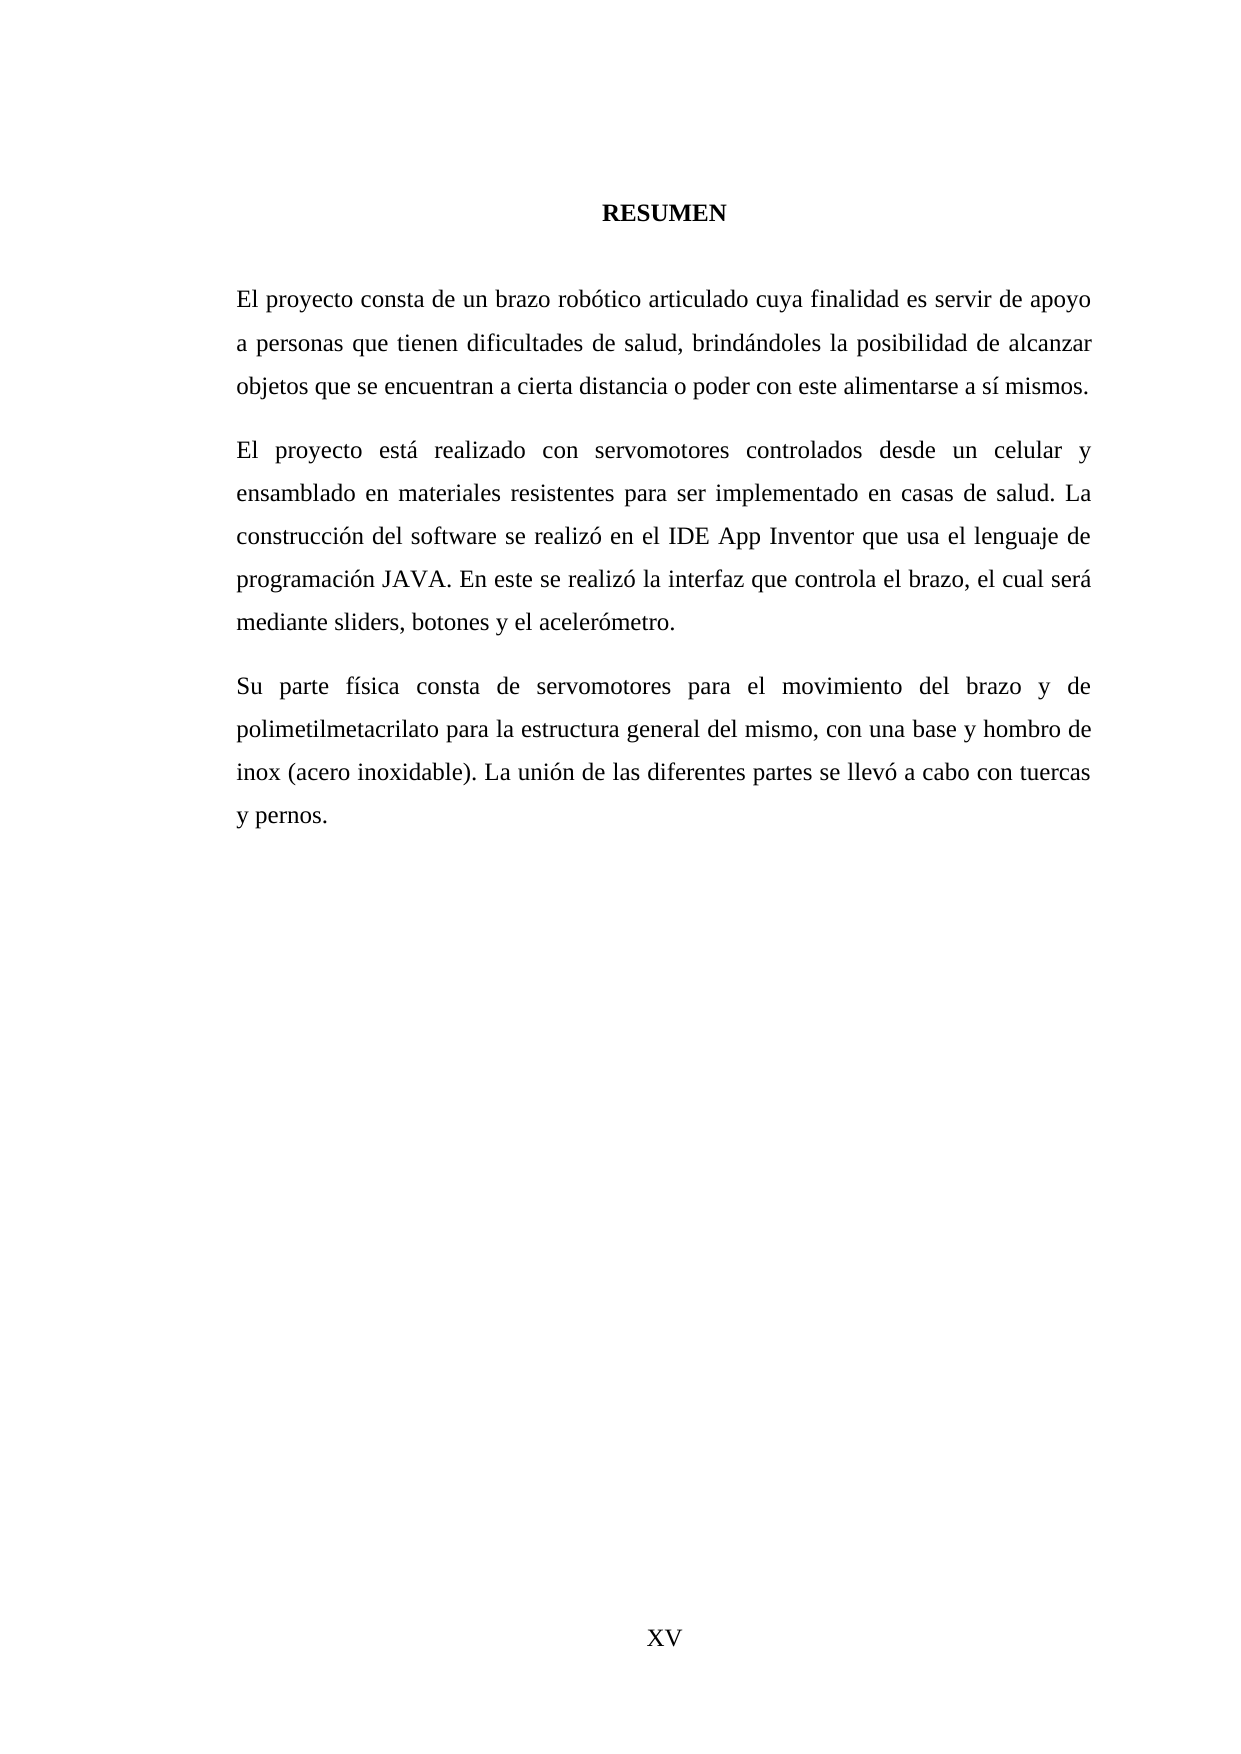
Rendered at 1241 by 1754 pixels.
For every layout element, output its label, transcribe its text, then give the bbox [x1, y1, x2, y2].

text El proyecto consta de un brazo robótico articulado cuya finalidad es servir de apoyo a personas que tienen dificultades de salud, brindándoles la posibilidad de alcanzar objetos que se encuentran a cierta distancia o poder con este alimentarse a sí mismos. [236, 284, 1092, 399]
text El proyecto está realizado con servomotores controlados desde un celular y ensamblado en materiales resistentes para ser implementado en casas de salud. La construcción del software se realizó en el IDE App Inventor que usa el lenguaje de programación JAVA. En este se realizó la interfaz que controla el brazo, el cual será mediante sliders, botones y el acelerómetro. [236, 435, 1092, 636]
subtitle RESUMEN [236, 198, 1092, 226]
text Su parte física consta de servomotores para el movimiento del brazo y de polimetilmetacrilato para la estructura general del mismo, con una base y hombro de inox (acero inoxidable). La unión de las diferentes partes se llevó a cabo con tuercas y pernos. [236, 671, 1092, 829]
